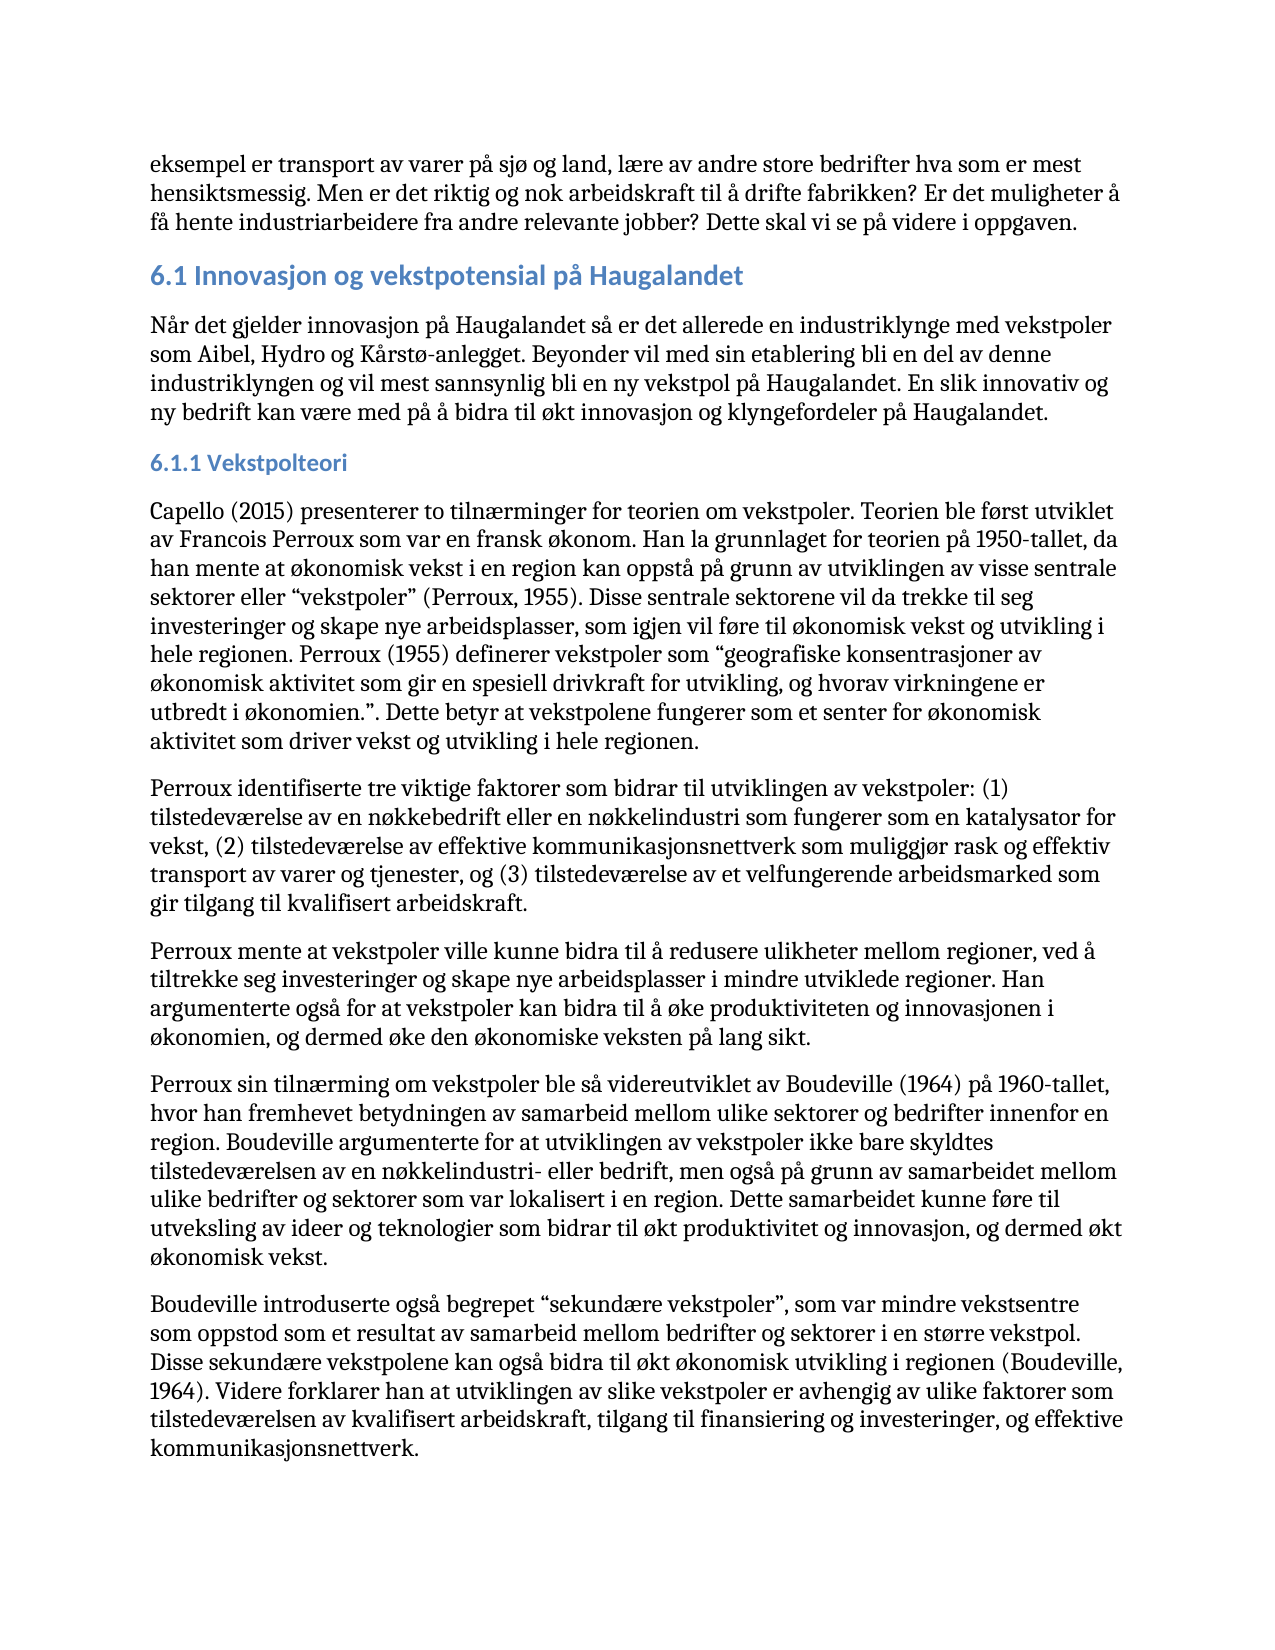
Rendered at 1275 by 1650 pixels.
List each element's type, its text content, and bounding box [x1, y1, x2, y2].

text Perroux identifiserte tre viktige faktorer som bidrar til utviklingen av vekstpoler: (1) tilstedeværelse av en nøkkebedrift eller en nøkkelindustri som fungerer som en katalysator for vekst, (2) tilstedeværelse av effektive kommunikasjonsnettverk som muliggjør rask og effektiv transport av varer og tjenester, og (3) tilstedeværelse av et velfungerende arbeidsmarked som gir tilgang til kvalifisert arbeidskraft. [150, 774, 1125, 918]
subtitle 6.1.1 Vekstpolteori [150, 447, 1125, 478]
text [150, 150, 1125, 236]
text Boudeville introduserte også begrepet “sekundære vekstpoler”, som var mindre vekstsentre som oppstod som et resultat av samarbeid mellom bedrifter og sektorer i en større vekstpol. Disse sekundære vekstpolene kan også bidra til økt økonomisk utvikling i regionen (Boudeville, 1964). Videre forklarer han at utviklingen av slike vekstpoler er avhengig av ulike faktorer som tilstedeværelsen av kvalifisert arbeidskraft, tilgang til finansiering og investeringer, og effektive kommunikasjonsnettverk. [150, 1290, 1125, 1463]
text Perroux sin tilnærming om vekstpoler ble så videreutviklet av Boudeville (1964) på 1960-tallet, hvor han fremhevet betydningen av samarbeid mellom ulike sektorer og bedrifter innenfor en region. Boudeville argumenterte for at utviklingen av vekstpoler ikke bare skyldtes tilstedeværelsen av en nøkkelindustri- eller bedrift, men også på grunn av samarbeidet mellom ulike bedrifter og sektorer som var lokalisert i en region. Dette samarbeidet kunne føre til utveksling av ideer og teknologier som bidrar til økt produktivitet og innovasjon, og dermed økt økonomisk vekst. [150, 1070, 1125, 1272]
text Når det gjelder innovasjon på Haugalandet så er det allerede en industriklynge med vekstpoler som Aibel, Hydro og Kårstø-anlegget. Beyonder vil med sin etablering bli en del av denne industriklyngen og vil mest sannsynlig bli en ny vekstpol på Haugalandet. En slik innovativ og ny bedrift kan være med på å bidra til økt innovasjon og klyngefordeler på Haugalandet. [150, 311, 1125, 426]
text Capello (2015) presenterer to tilnærminger for teorien om vekstpoler. Teorien ble først utviklet av Francois Perroux som var en fransk økonom. Han la grunnlaget for teorien på 1950-tallet, da han mente at økonomisk vekst i en region kan oppstå på grunn av utviklingen av visse sentrale sektorer eller “vekstpoler” (Perroux, 1955). Disse sentrale sektorene vil da trekke til seg investeringer og skape nye arbeidsplasser, som igjen vil føre til økonomisk vekst og utvikling i hele regionen. Perroux (1955) definerer vekstpoler som “geografiske konsentrasjoner av økonomisk aktivitet som gir en spesiell drivkraft for utvikling, og hvorav virkningene er utbredt i økonomien.”. Dette betyr at vekstpolene fungerer som et senter for økonomisk aktivitet som driver vekst og utvikling i hele regionen. [150, 497, 1125, 755]
text Perroux mente at vekstpoler ville kunne bidra til å redusere ulikheter mellom regioner, ved å tiltrekke seg investeringer og skape nye arbeidsplasser i mindre utviklede regioner. Han argumenterte også for at vekstpoler kan bidra til å øke produktiviteten og innovasjonen i økonomien, og dermed øke den økonomiske veksten på lang sikt. [150, 937, 1125, 1052]
subtitle 6.1 Innovasjon og vekstpotensial på Haugalandet [150, 257, 1125, 293]
